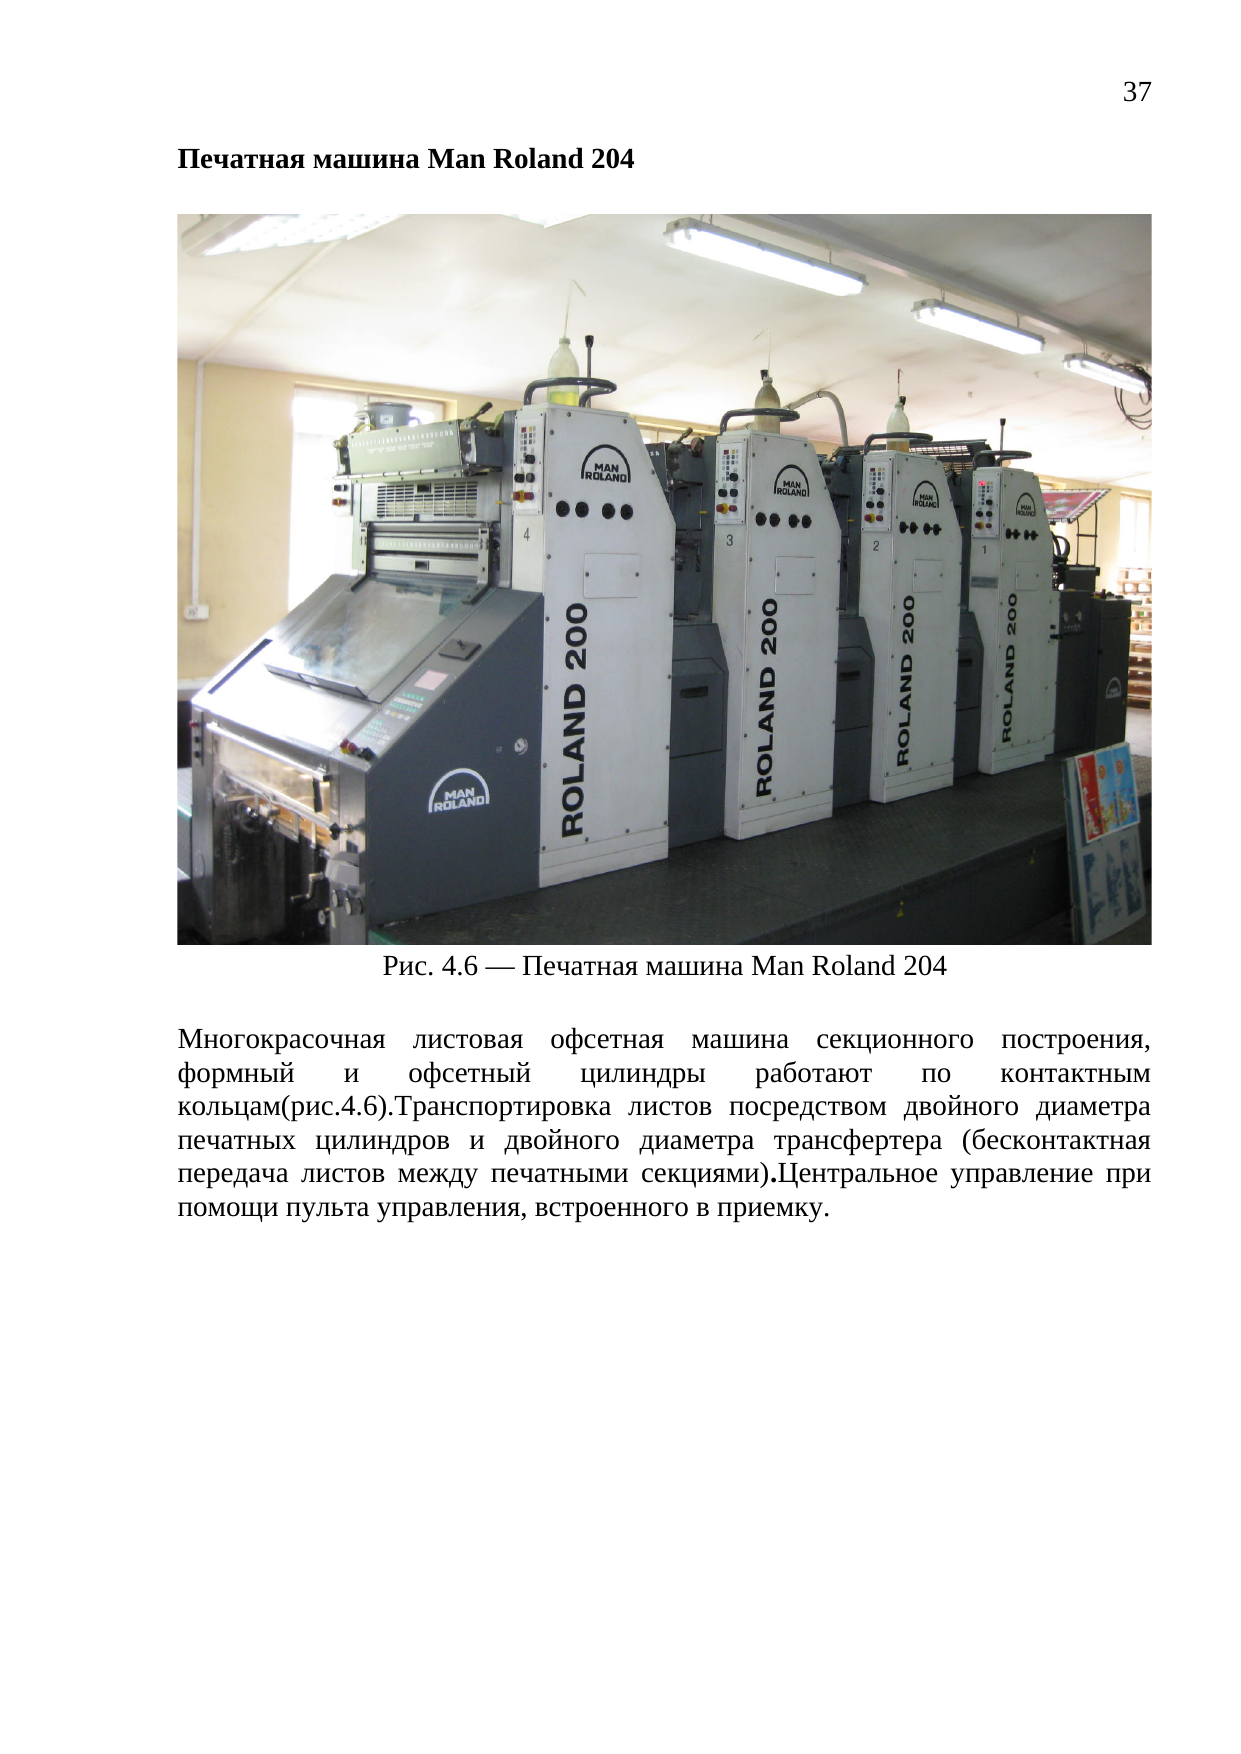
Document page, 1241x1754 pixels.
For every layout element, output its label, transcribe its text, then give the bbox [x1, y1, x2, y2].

text Рис. 4.6 — Печатная машина Man Roland 204 [177, 948, 1152, 982]
text Многокрасочная листовая офсетная машина секционного построения, формный и офсетный цилиндры работают по контактным кольцам(рис.4.6).Транспортировка листов посредством двойного диаметра печатных цилиндров и двойного диаметра трансфертера (бесконтактная передача листов между печатными секциями).Центральное управление при помощи пульта управления, встроенного в приемку. [177, 1021, 1152, 1223]
text Печатная машина Man Roland 204 [177, 141, 1152, 174]
picture [177, 214, 1152, 945]
